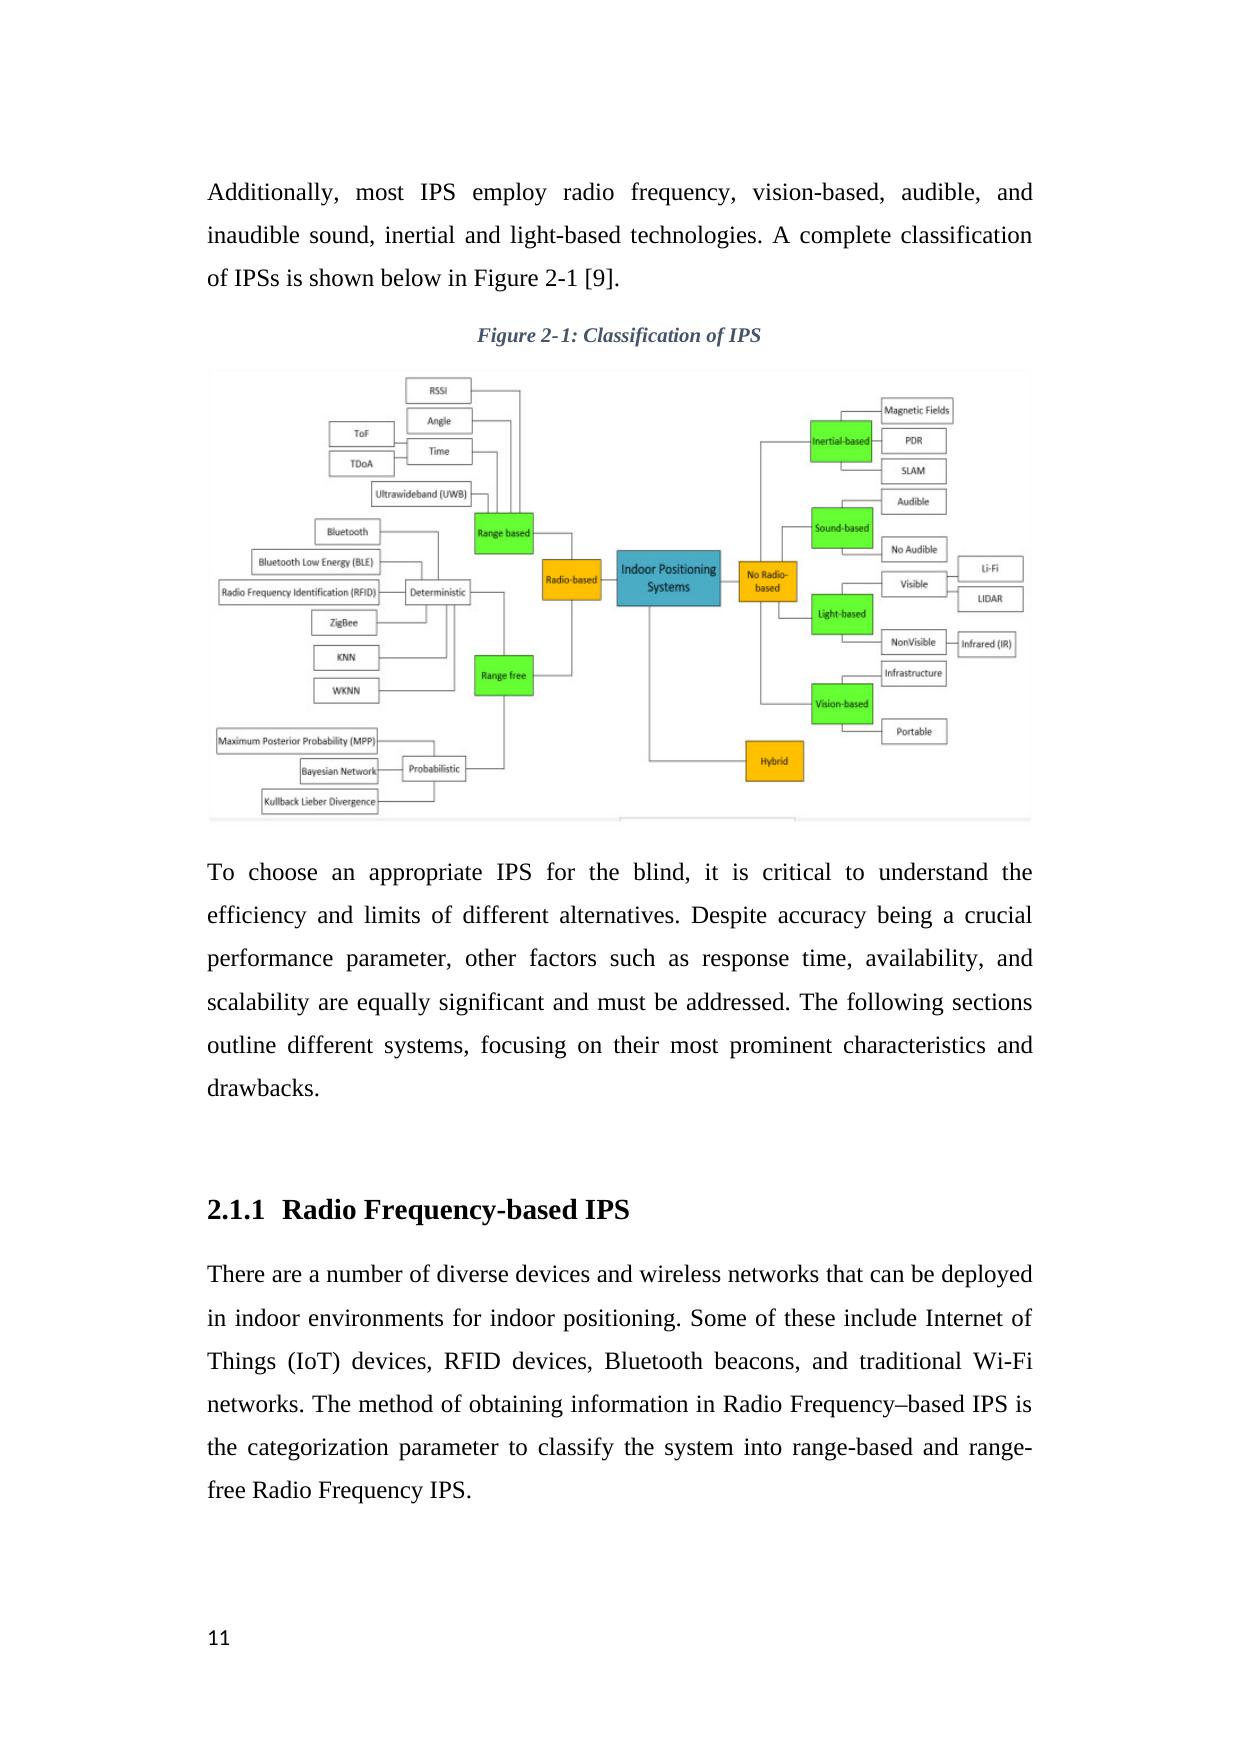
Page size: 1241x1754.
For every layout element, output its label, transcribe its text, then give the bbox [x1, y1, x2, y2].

text There are a number of diverse devices and wireless networks that can be deployed in indoor environments for indoor positioning. Some of these include Internet of Things (IoT) devices, RFID devices, Bluetooth beacons, and traditional Wi-Fi networks. The method of obtaining information in Radio Frequency–based IPS is the categorization parameter to classify the system into range-based and range-free Radio Frequency IPS. [207, 1259, 1033, 1504]
picture [206, 368, 1034, 827]
text Additionally, most IPS employ radio frequency, vision-based, audible, and inaudible sound, inertial and light-based technologies. A complete classification of IPSs is shown below in Figure 2-1 [9]. [207, 177, 1033, 292]
text Figure 2-1: Classification of IPS [207, 323, 1033, 347]
list Radio Frequency-based IPS [207, 1192, 1033, 1226]
text To choose an appropriate IPS for the blind, it is critical to understand the efficiency and limits of different alternatives. Despite accuracy being a crucial performance parameter, other factors such as response time, availability, and scalability are equally significant and must be addressed. The following sections outline different systems, focusing on their most prominent characteristics and drawbacks. [207, 857, 1033, 1102]
